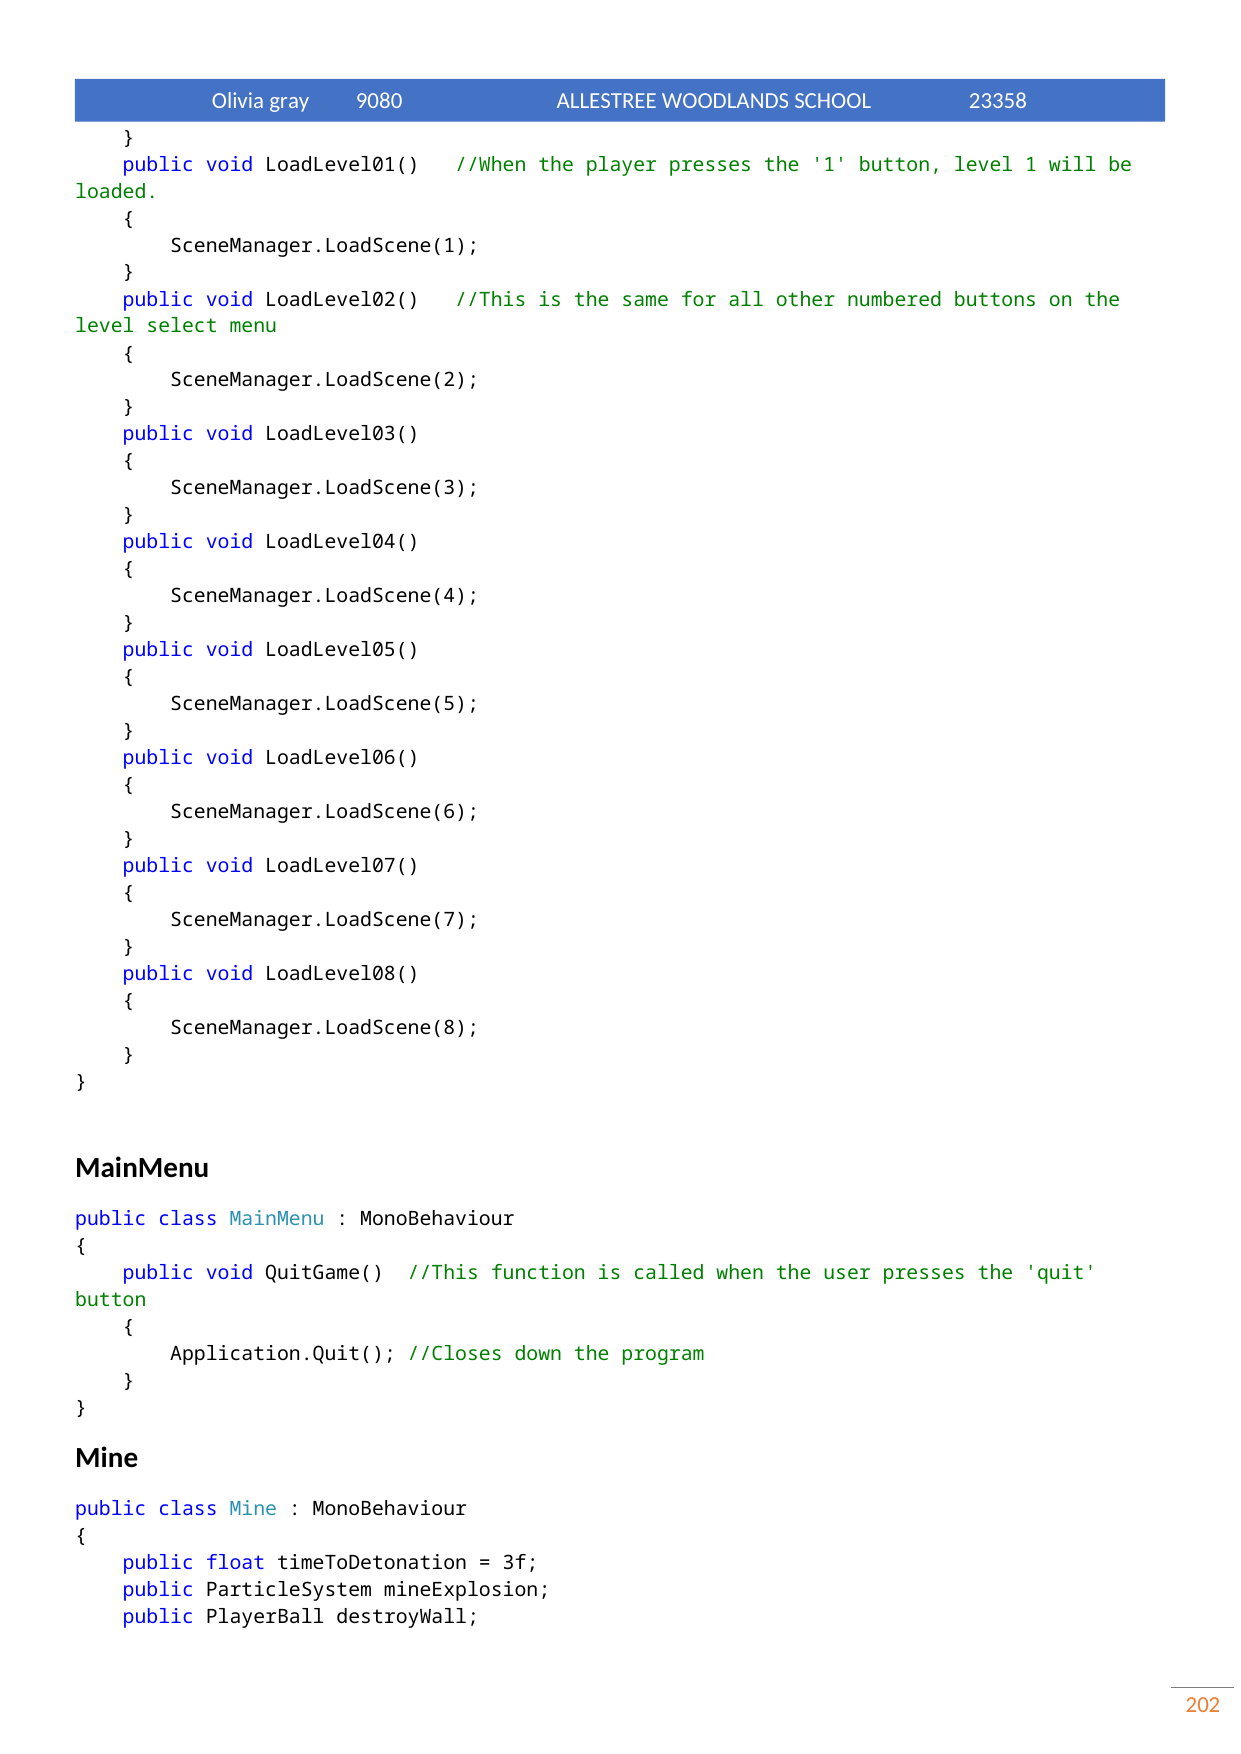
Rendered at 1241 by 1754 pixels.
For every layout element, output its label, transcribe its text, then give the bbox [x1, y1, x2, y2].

text public float timeToDetonation = 3f; [75, 1548, 1165, 1575]
text } [75, 1366, 1165, 1393]
text public void LoadLevel06() [75, 743, 1165, 770]
text SceneManager.LoadScene(6); [75, 797, 1165, 824]
text } [75, 122, 1165, 150]
text public void LoadLevel03() [75, 420, 1165, 447]
text public void LoadLevel02() //This is the same for all other numbered buttons on the level select menu [75, 285, 1165, 339]
text public PlayerBall destroyWall; [75, 1602, 1165, 1629]
text public class MainMenu : MonoBehaviour [75, 1204, 1165, 1231]
text { [75, 339, 1165, 366]
text { [75, 662, 1165, 689]
text public ParticleSystem mineExplosion; [75, 1575, 1165, 1602]
text SceneManager.LoadScene(5); [75, 689, 1165, 716]
text { [75, 986, 1165, 1013]
text SceneManager.LoadScene(1); [75, 231, 1165, 258]
text { [75, 204, 1165, 231]
text } [75, 716, 1165, 743]
text { [75, 1521, 1165, 1548]
text public void QuitGame() //This function is called when the user presses the 'quit' button [75, 1258, 1165, 1312]
text public void LoadLevel08() [75, 959, 1165, 986]
text } [75, 501, 1165, 528]
text SceneManager.LoadScene(8); [75, 1013, 1165, 1040]
text } [75, 393, 1165, 420]
text public void LoadLevel07() [75, 851, 1165, 878]
text SceneManager.LoadScene(7); [75, 905, 1165, 932]
text } [75, 824, 1165, 851]
text SceneManager.LoadScene(4); [75, 582, 1165, 608]
text Mine [75, 1439, 1165, 1474]
text } [75, 258, 1165, 285]
text public class Mine : MonoBehaviour [75, 1494, 1165, 1521]
text } [75, 1067, 1165, 1094]
text { [75, 878, 1165, 905]
text public void LoadLevel05() [75, 636, 1165, 662]
text Application.Quit(); //Closes down the program [75, 1339, 1165, 1366]
text { [75, 1312, 1165, 1339]
text { [75, 554, 1165, 582]
text public void LoadLevel04() [75, 528, 1165, 554]
text MainMenu [75, 1149, 1165, 1185]
text { [75, 770, 1165, 797]
text SceneManager.LoadScene(2); [75, 366, 1165, 393]
text SceneManager.LoadScene(3); [75, 474, 1165, 501]
text { [75, 1231, 1165, 1258]
text } [75, 932, 1165, 959]
text public void LoadLevel01() //When the player presses the '1' button, level 1 will be loaded. [75, 150, 1165, 204]
text } [75, 1040, 1165, 1067]
text { [75, 447, 1165, 474]
text } [75, 1393, 1165, 1420]
text } [75, 608, 1165, 636]
